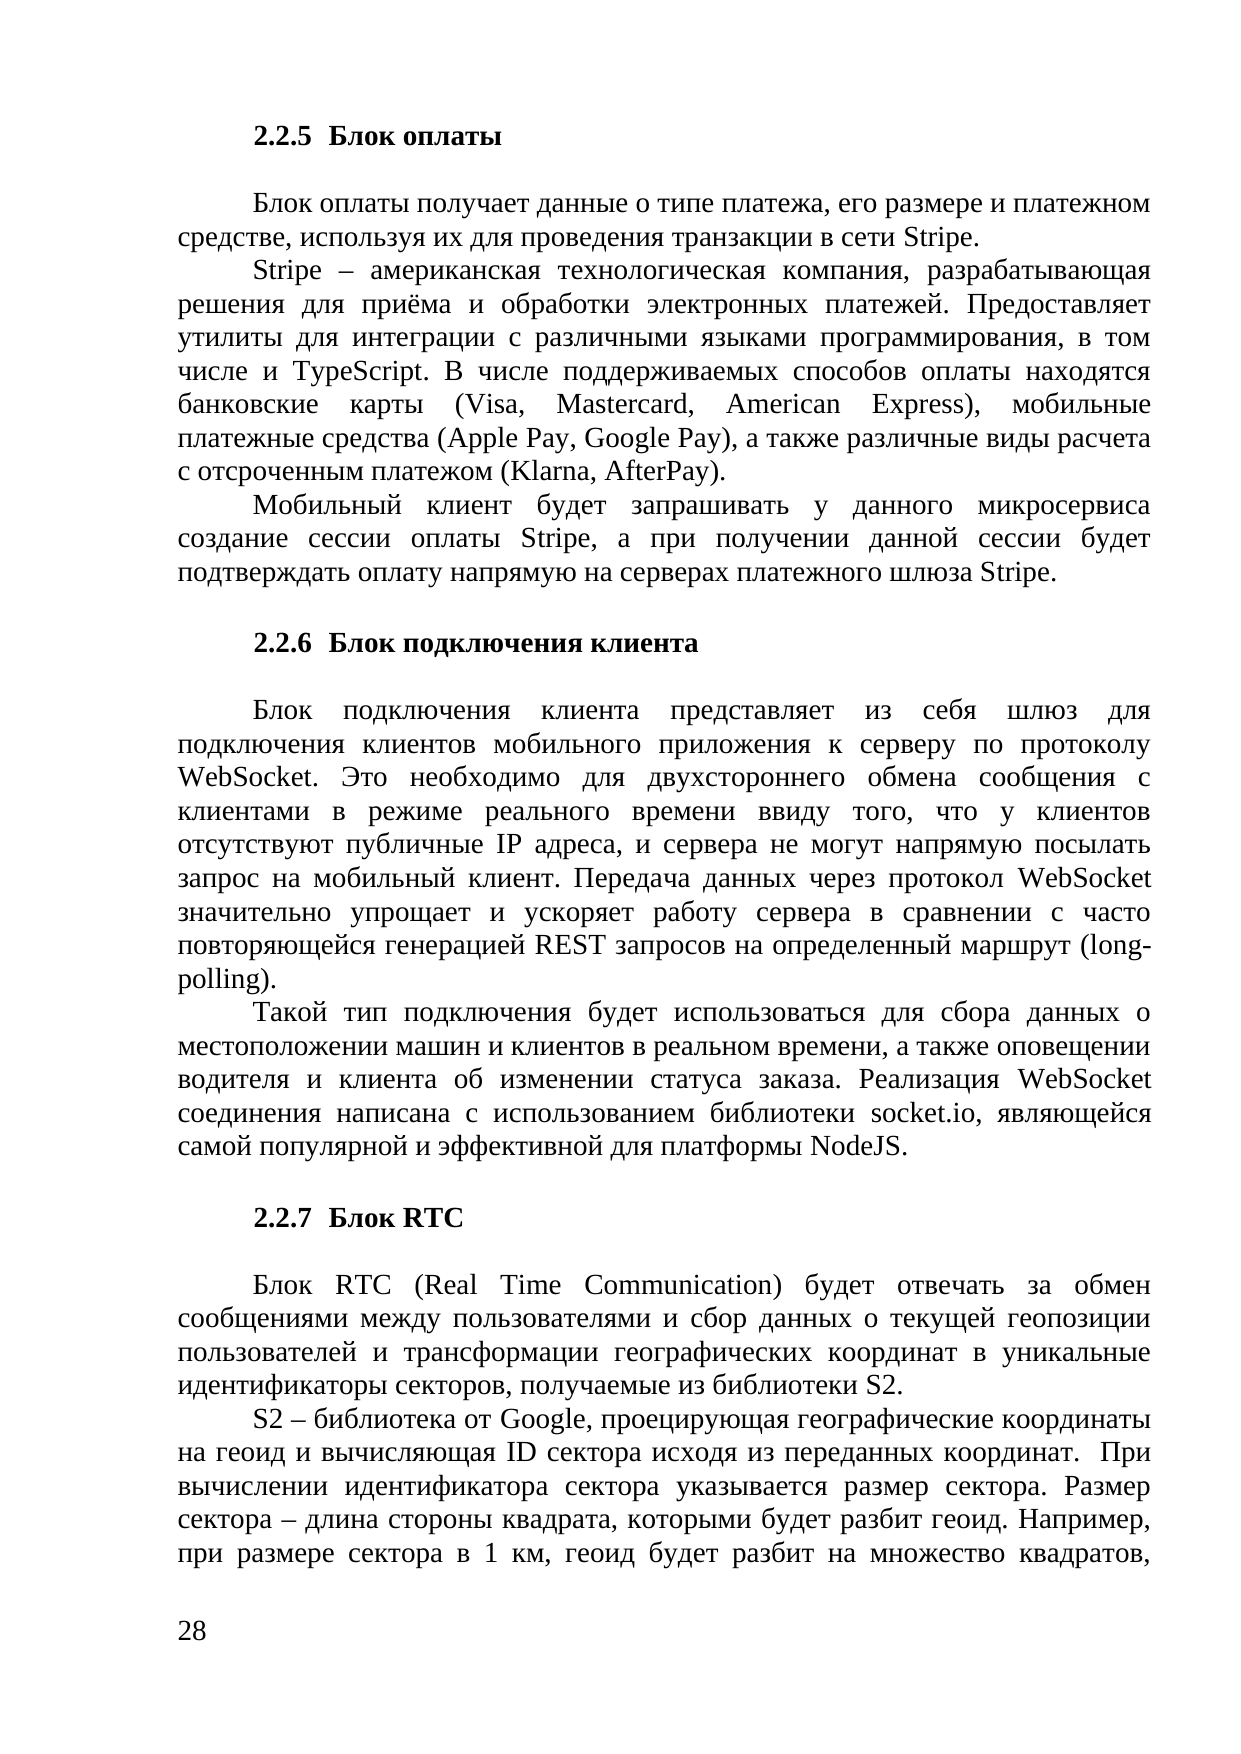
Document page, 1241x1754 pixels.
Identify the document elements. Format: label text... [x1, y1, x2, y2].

subtitle Блок RTC [253, 1200, 1152, 1233]
text Блок оплаты получает данные о типе платежа, его размере и платежном средстве, используя их для проведения транзакции в сети Stripe. [177, 185, 1152, 252]
text Мобильный клиент будет запрашивать у данного микросервиса создание сессии оплаты Stripe, а при получении данной сессии будет подтверждать оплату напрямую на серверах платежного шлюза Stripe. [177, 487, 1152, 588]
text Блок RTC (Real Time Communication) будет отвечать за обмен сообщениями между пользователями и сбор данных о текущей геопозиции пользователей и трансформации географических координат в уникальные идентификаторы секторов, получаемые из библиотеки S2. [177, 1267, 1152, 1401]
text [177, 1401, 1152, 1569]
subtitle Блок подключения клиента [253, 625, 1152, 659]
text Блок подключения клиента представляет из себя шлюз для подключения клиентов мобильного приложения к серверу по протоколу WebSocket. Это необходимо для двухстороннего обмена сообщения с клиентами в режиме реального времени ввиду того, что у клиентов отсутствуют публичные IP адреса, и сервера не могут напрямую посылать запрос на мобильный клиент. Передача данных через протокол WebSocket значительно упрощает и ускоряет работу сервера в сравнении с часто повторяющейся генерацией REST запросов на определенный маршрут (long-polling). [177, 692, 1152, 994]
text Stripe – американская технологическая компания, разрабатывающая решения для приёма и обработки электронных платежей. Предоставляет утилиты для интеграции с различными языками программирования, в том числе и TypeScript. В числе поддерживаемых способов оплаты находятся банковские карты (Visa, Mastercard, American Express), мобильные платежные средства (Apple Pay, Google Pay), а также различные виды расчета с отсроченным платежом (Klarna, AfterPay). [177, 252, 1152, 487]
subtitle Блок оплаты [253, 118, 1152, 152]
text Такой тип подключения будет использоваться для сбора данных о местоположении машин и клиентов в реальном времени, а также оповещении водителя и клиента об изменении статуса заказа. Реализация WebSocket соединения написана с использованием библиотеки socket.io, являющейся самой популярной и эффективной для платформы NodeJS. [177, 994, 1152, 1162]
